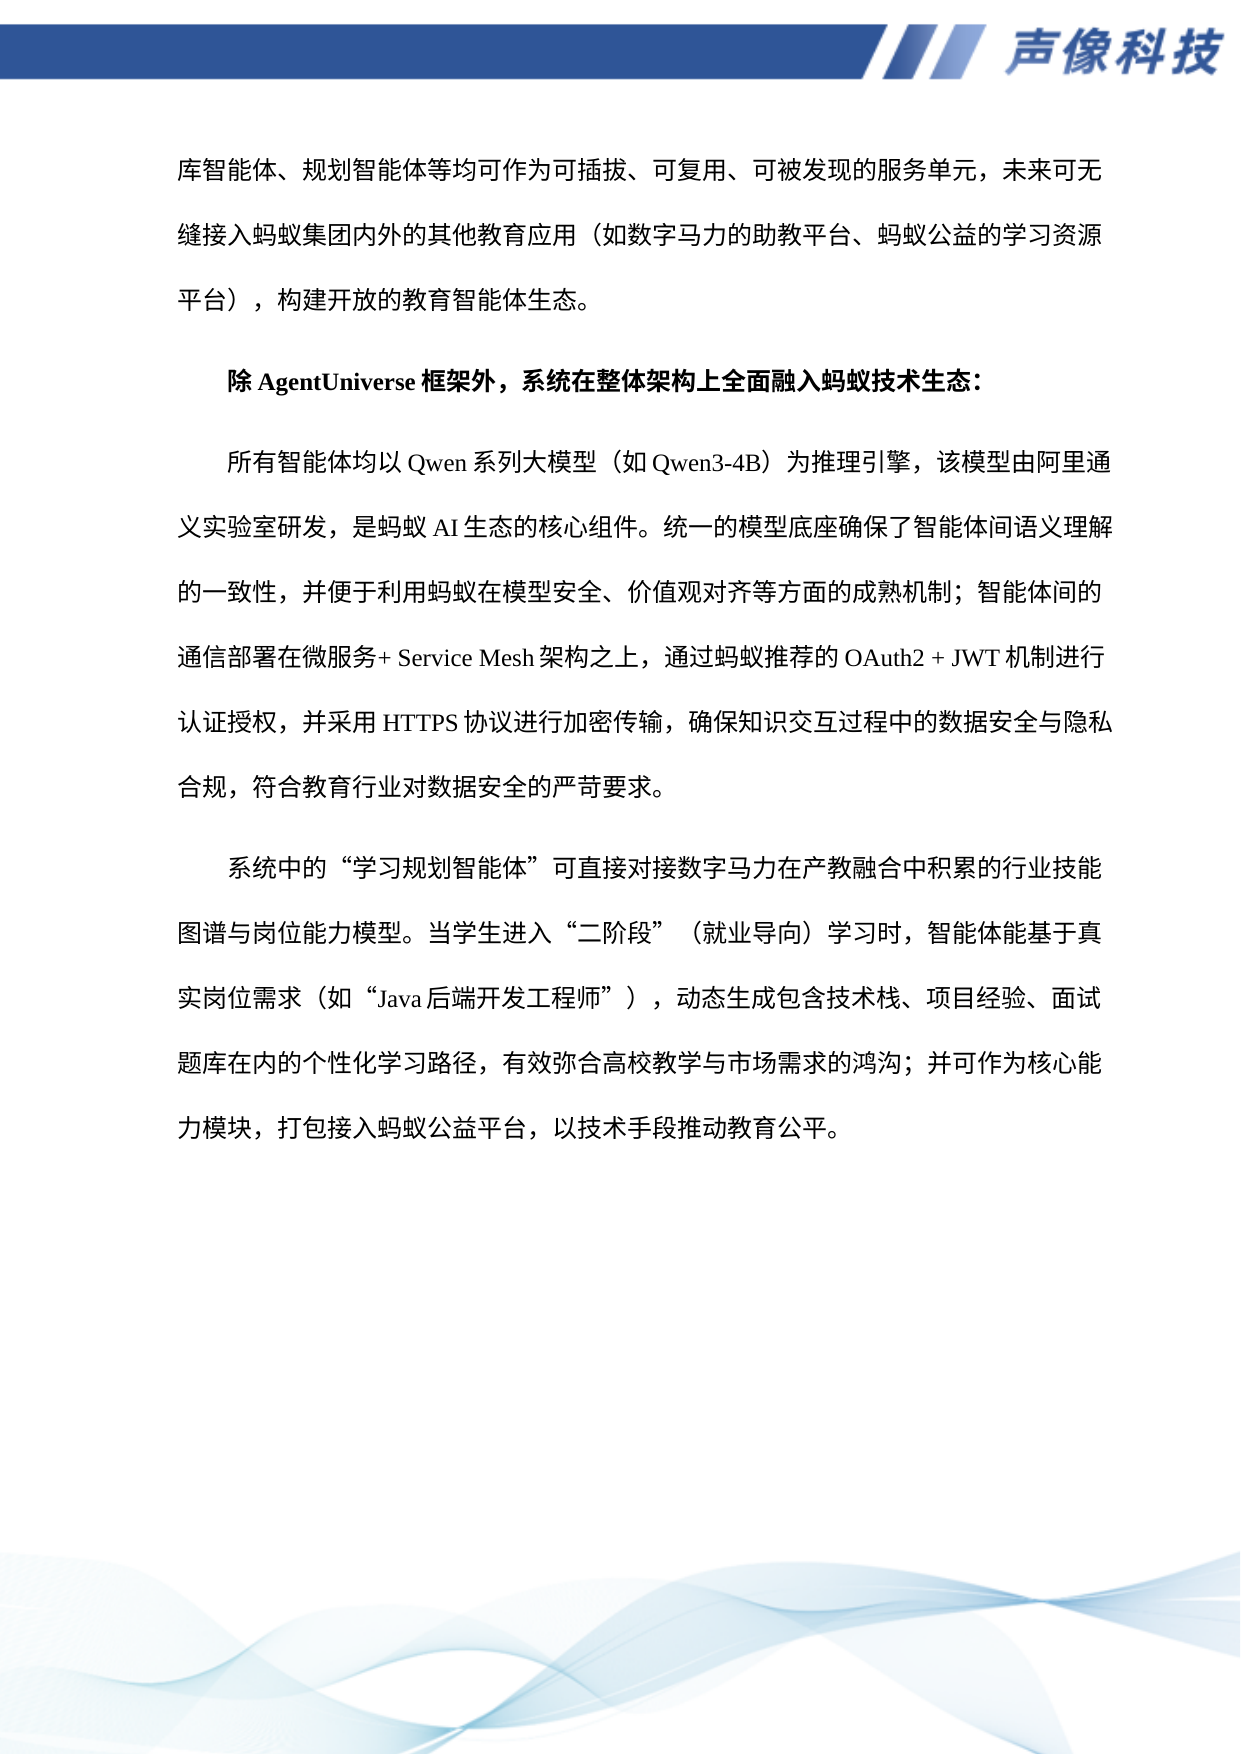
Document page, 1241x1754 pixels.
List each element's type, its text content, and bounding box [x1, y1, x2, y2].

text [177, 136, 1122, 331]
text 所有智能体均以Qwen系列大模型（如Qwen3-4B）为推理引擎，该模型由阿里通义实验室研发，是蚂蚁AI生态的核心组件。统一的模型底座确保了智能体间语义理解的一致性，并便于利用蚂蚁在模型安全、价值观对齐等方面的成熟机制；智能体间的通信部署在微服务+ Service Mesh架构之上，通过蚂蚁推荐的OAuth2 + JWT机制进行认证授权，并采用HTTPS协议进行加密传输，确保知识交互过程中的数据安全与隐私合规，符合教育行业对数据安全的严苛要求。 [177, 428, 1122, 818]
text 除AgentUniverse框架外，系统在整体架构上全面融入蚂蚁技术生态： [177, 347, 1122, 412]
text 系统中的“学习规划智能体”可直接对接数字马力在产教融合中积累的行业技能图谱与岗位能力模型。当学生进入“二阶段”（就业导向）学习时，智能体能基于真实岗位需求（如“Java后端开发工程师”），动态生成包含技术栈、项目经验、面试题库在内的个性化学习路径，有效弥合高校教学与市场需求的鸿沟；并可作为核心能力模块，打包接入蚂蚁公益平台，以技术手段推动教育公平。 [177, 834, 1122, 1159]
picture [0, 0, 1241, 1754]
